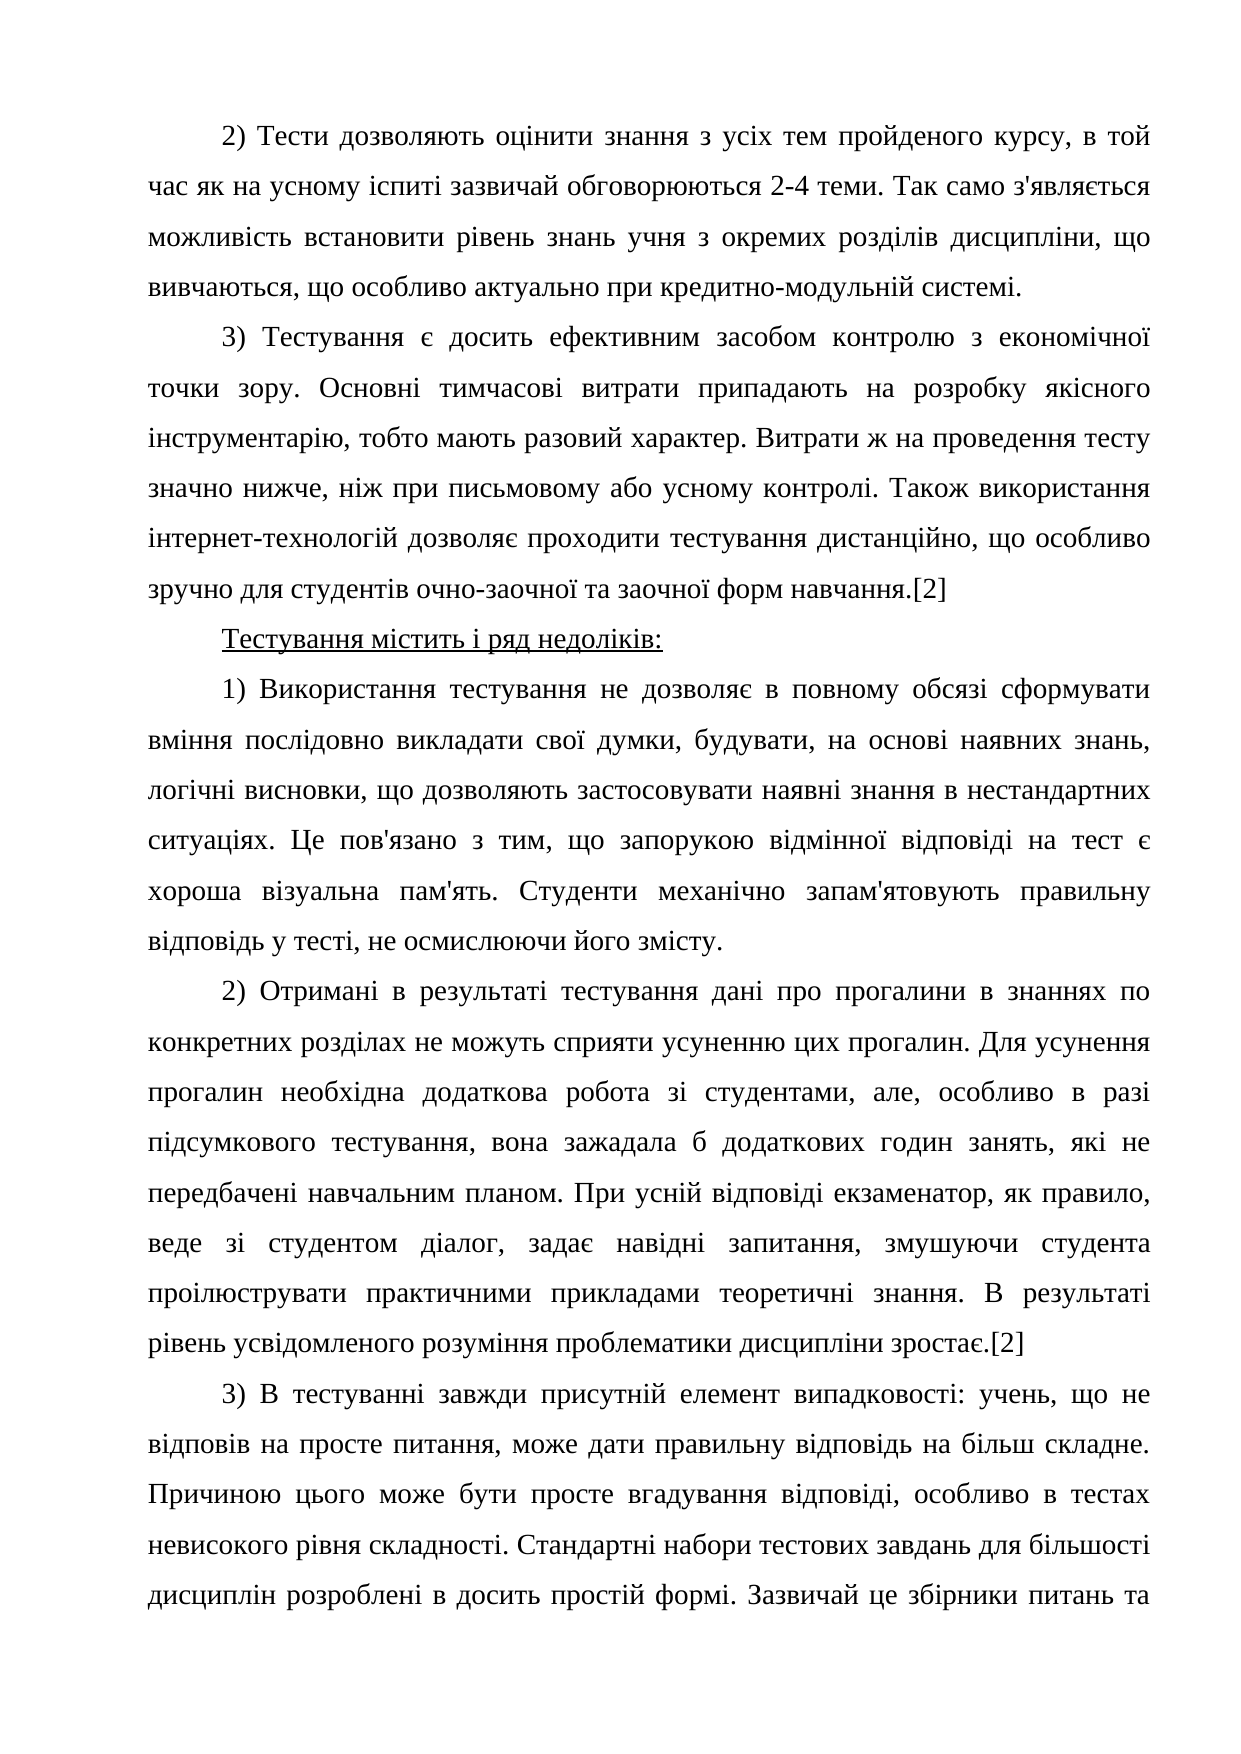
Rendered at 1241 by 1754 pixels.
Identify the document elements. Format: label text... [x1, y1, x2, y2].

text 3) Тестування є досить ефективним засобом контролю з економічної точки зору. Основні тимчасові витрати припадають на розробку якісного інструментарію, тобто мають разовий характер. Витрати ж на проведення тесту значно нижче, ніж при письмовому або усному контролі. Також використання інтернет-технологій дозволяє проходити тестування дистанційно, що особливо зручно для студентів очно-заочної та заочної форм навчання.[2] [148, 319, 1152, 604]
text Тестування містить і ряд недоліків: [148, 621, 1152, 655]
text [148, 1376, 1152, 1611]
text 2) Тести дозволяють оцінити знання з усіх тем пройденого курсу, в той час як на усному іспиті зазвичай обговорюються 2-4 теми. Так само з'являється можливість встановити рівень знань учня з окремих розділів дисципліни, що вивчаються, що особливо актуально при кредитно-модульній системі. [148, 118, 1152, 303]
text 1) Використання тестування не дозволяє в повному обсязі сформувати вміння послідовно викладати свої думки, будувати, на основі наявних знань, логічні висновки, що дозволяють застосовувати наявні знання в нестандартних ситуаціях. Це пов'язано з тим, що запорукою відмінної відповіді на тест є хороша візуальна пам'ять. Студенти механічно запам'ятовують правильну відповідь у тесті, не осмислюючи його змісту. [148, 672, 1152, 957]
text 2) Отримані в результаті тестування дані про прогалини в знаннях по конкретних розділах не можуть сприяти усуненню цих прогалин. Для усунення прогалин необхідна додаткова робота зі студентами, але, особливо в разі підсумкового тестування, вона зажадала б додаткових годин занять, які не передбачені навчальним планом. При усній відповіді екзаменатор, як правило, веде зі студентом діалог, задає навідні запитання, змушуючи студента проілюструвати практичними прикладами теоретичні знання. В результаті рівень усвідомленого розуміння проблематики дисципліни зростає.[2] [148, 973, 1152, 1359]
